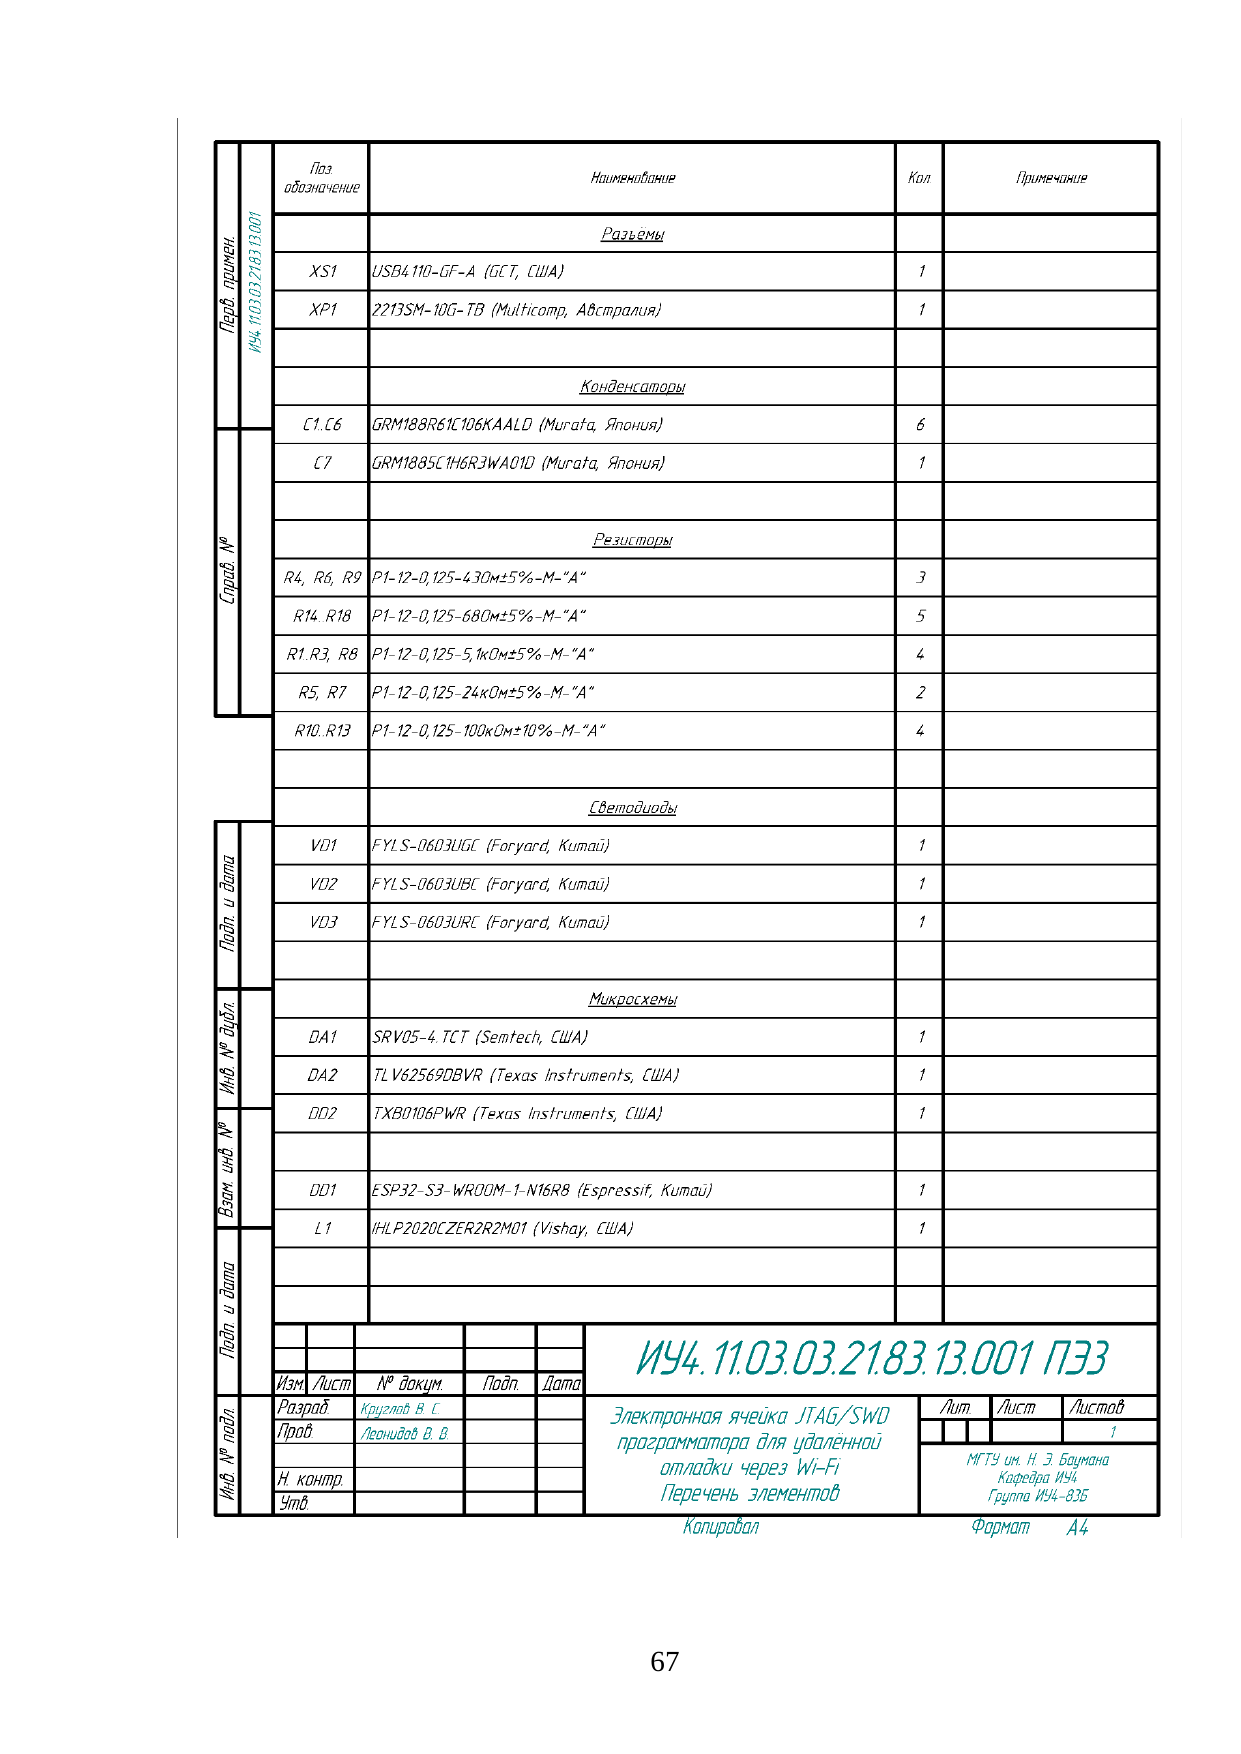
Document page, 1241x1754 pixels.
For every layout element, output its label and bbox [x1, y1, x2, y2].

picture [177, 118, 1182, 1538]
